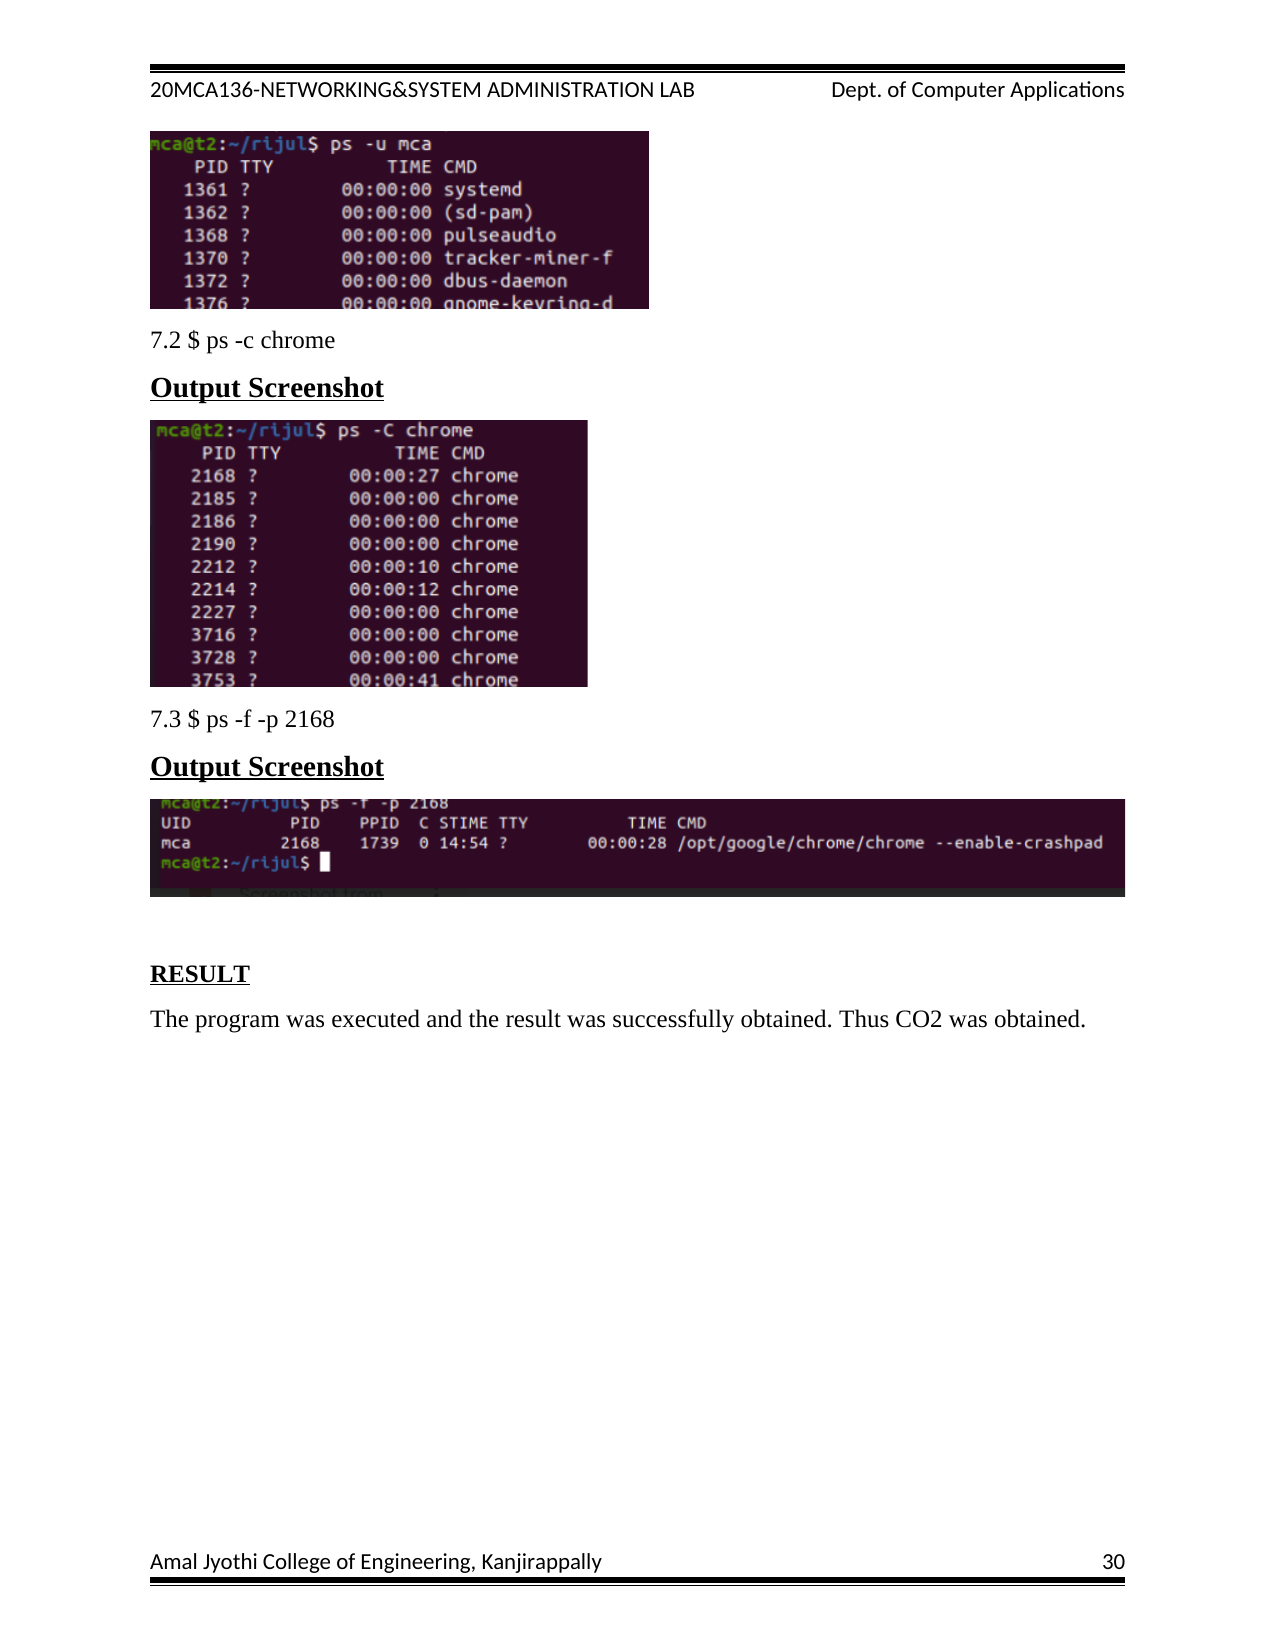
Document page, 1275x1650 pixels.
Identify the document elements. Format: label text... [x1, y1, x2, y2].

text Output Screenshot [150, 371, 1125, 404]
text 7.3 $ ps -f -p 2168 [150, 704, 1125, 732]
text 7.2 $ ps -c chrome [150, 325, 1125, 354]
picture [150, 799, 1125, 897]
text RESULT [150, 959, 1125, 988]
picture [150, 131, 649, 309]
picture [150, 420, 588, 687]
text Output Screenshot [150, 749, 1125, 783]
text The program was executed and the result was successfully obtained. Thus CO2 was obtained. [150, 1004, 1125, 1033]
